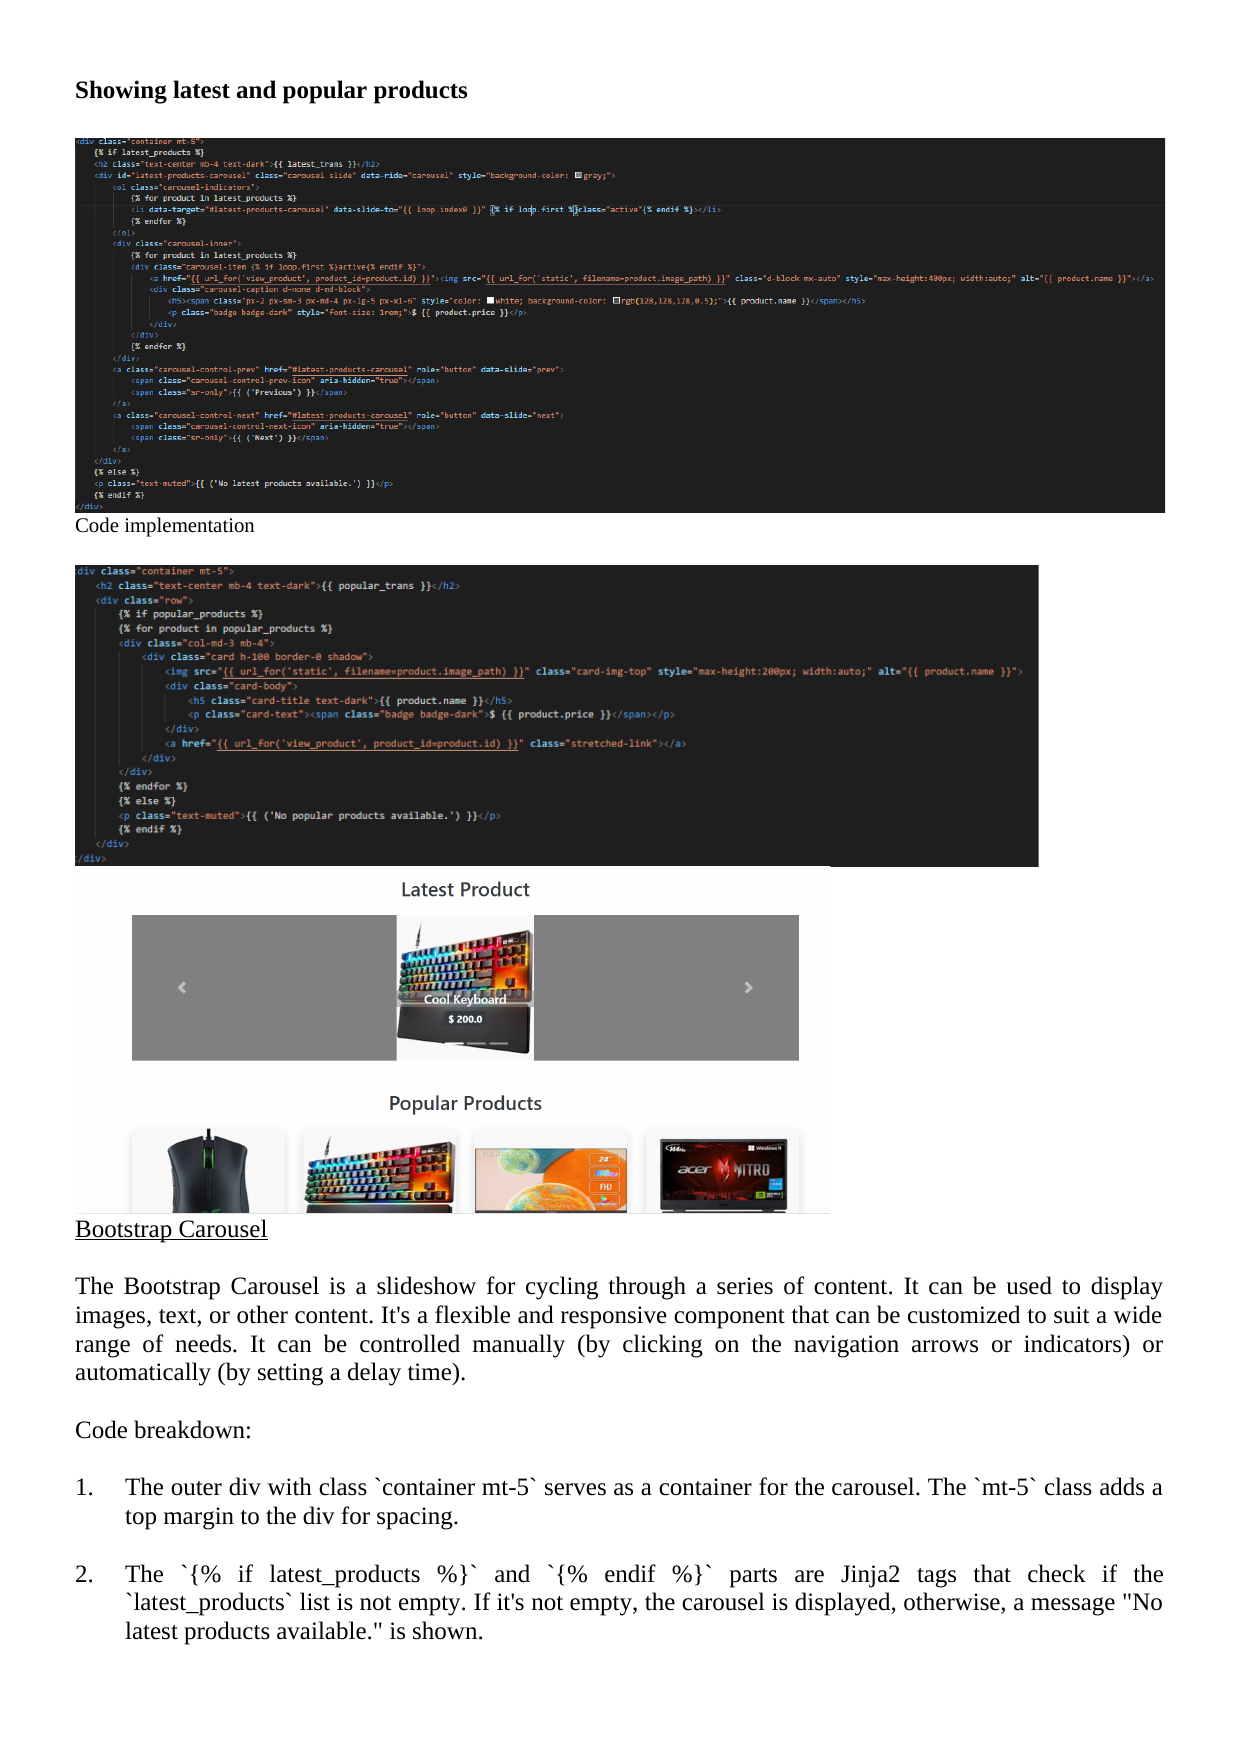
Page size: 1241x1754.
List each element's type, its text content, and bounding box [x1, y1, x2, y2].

text Bootstrap Carousel [75, 1214, 1165, 1242]
text Code breakdown: [75, 1415, 1165, 1444]
list The outer div with class `container mt-5` serves as a container for the carousel. The `mt-5` class adds a top margin to the div for spacing. [75, 1472, 1165, 1530]
picture [75, 138, 1166, 513]
subtitle Showing latest and popular products [75, 75, 1165, 104]
text The Bootstrap Carousel is a slideshow for cycling through a series of content. It can be used to display images, text, or other content. It's a flexible and responsive component that can be customized to suit a wide range of needs. It can be controlled manually (by clicking on the navigation arrows or indicators) or automatically (by setting a delay time). [75, 1271, 1165, 1386]
text Code implementation [75, 513, 1165, 537]
picture [75, 565, 1039, 1214]
list The `{% if latest_products %}` and `{% endif %}` parts are Jinja2 tags that check if the `latest_products` list is not empty. If it's not empty, the carousel is displayed, otherwise, a message "No latest products available." is shown. [75, 1559, 1165, 1645]
